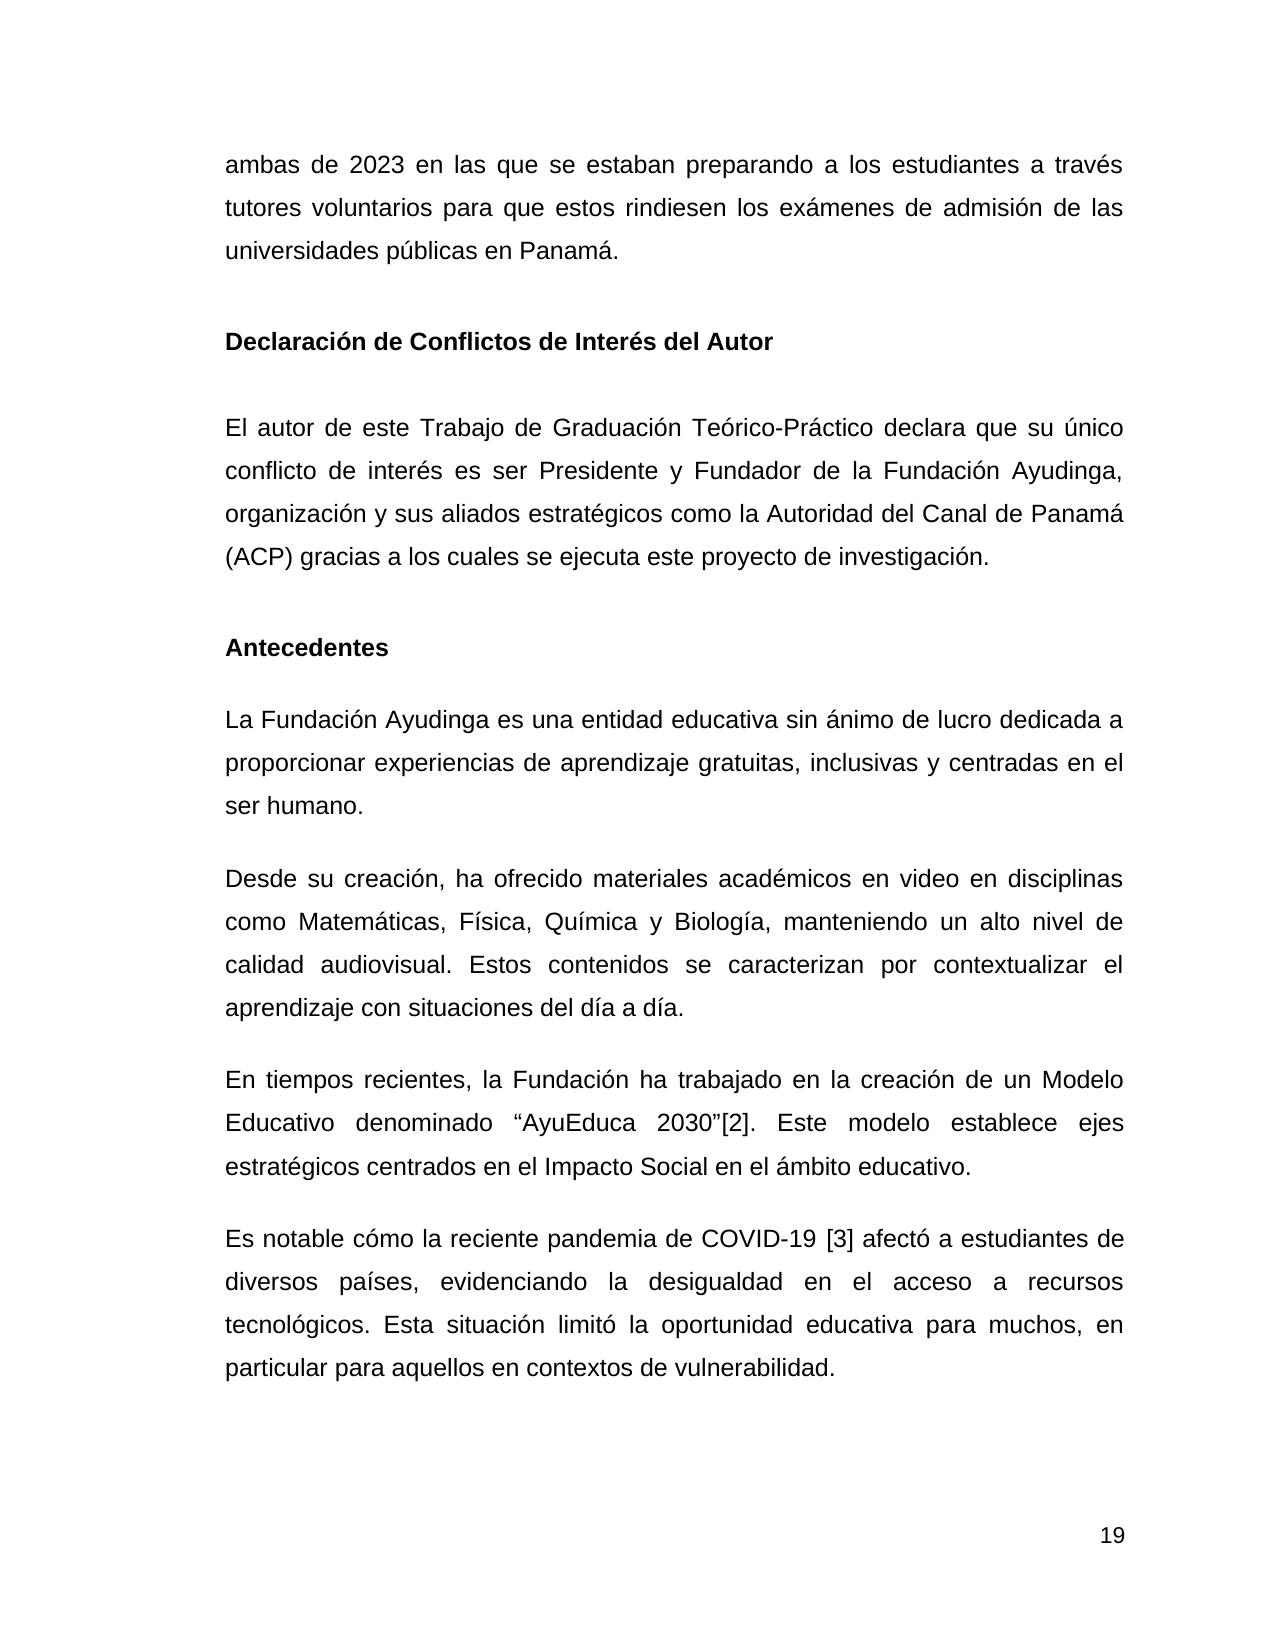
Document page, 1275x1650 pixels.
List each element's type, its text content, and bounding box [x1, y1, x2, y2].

subtitle Declaración de Conflictos de Interés del Autor [225, 327, 1125, 355]
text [225, 150, 1125, 265]
text Desde su creación, ha ofrecido materiales académicos en video en disciplinas como Matemáticas, Física, Química y Biología, manteniendo un alto nivel de calidad audiovisual. Estos contenidos se caracterizan por contextualizar el aprendizaje con situaciones del día a día. [225, 863, 1125, 1022]
text El autor de este Trabajo de Graduación Teórico-Práctico declara que su único conflicto de interés es ser Presidente y Fundador de la Fundación Ayudinga, organización y sus aliados estratégicos como la Autoridad del Canal de Panamá (ACP) gracias a los cuales se ejecuta este proyecto de investigación. [225, 413, 1125, 571]
text La Fundación Ayudinga es una entidad educativa sin ánimo de lucro dedicada a proporcionar experiencias de aprendizaje gratuitas, inclusivas y centradas en el ser humano. [225, 705, 1125, 820]
subtitle Antecedentes [225, 633, 1125, 661]
text En tiempos recientes, la Fundación ha trabajado en la creación de un Modelo Educativo denominado “AyuEduca 2030”. Este modelo establece ejes estratégicos centrados en el Impacto Social en el ámbito educativo. [225, 1065, 1125, 1180]
text Es notable cómo la reciente pandemia de COVID-19 afectó a estudiantes de diversos países, evidenciando la desigualdad en el acceso a recursos tecnológicos. Esta situación limitó la oportunidad educativa para muchos, en particular para aquellos en contextos de vulnerabilidad. [225, 1224, 1125, 1382]
